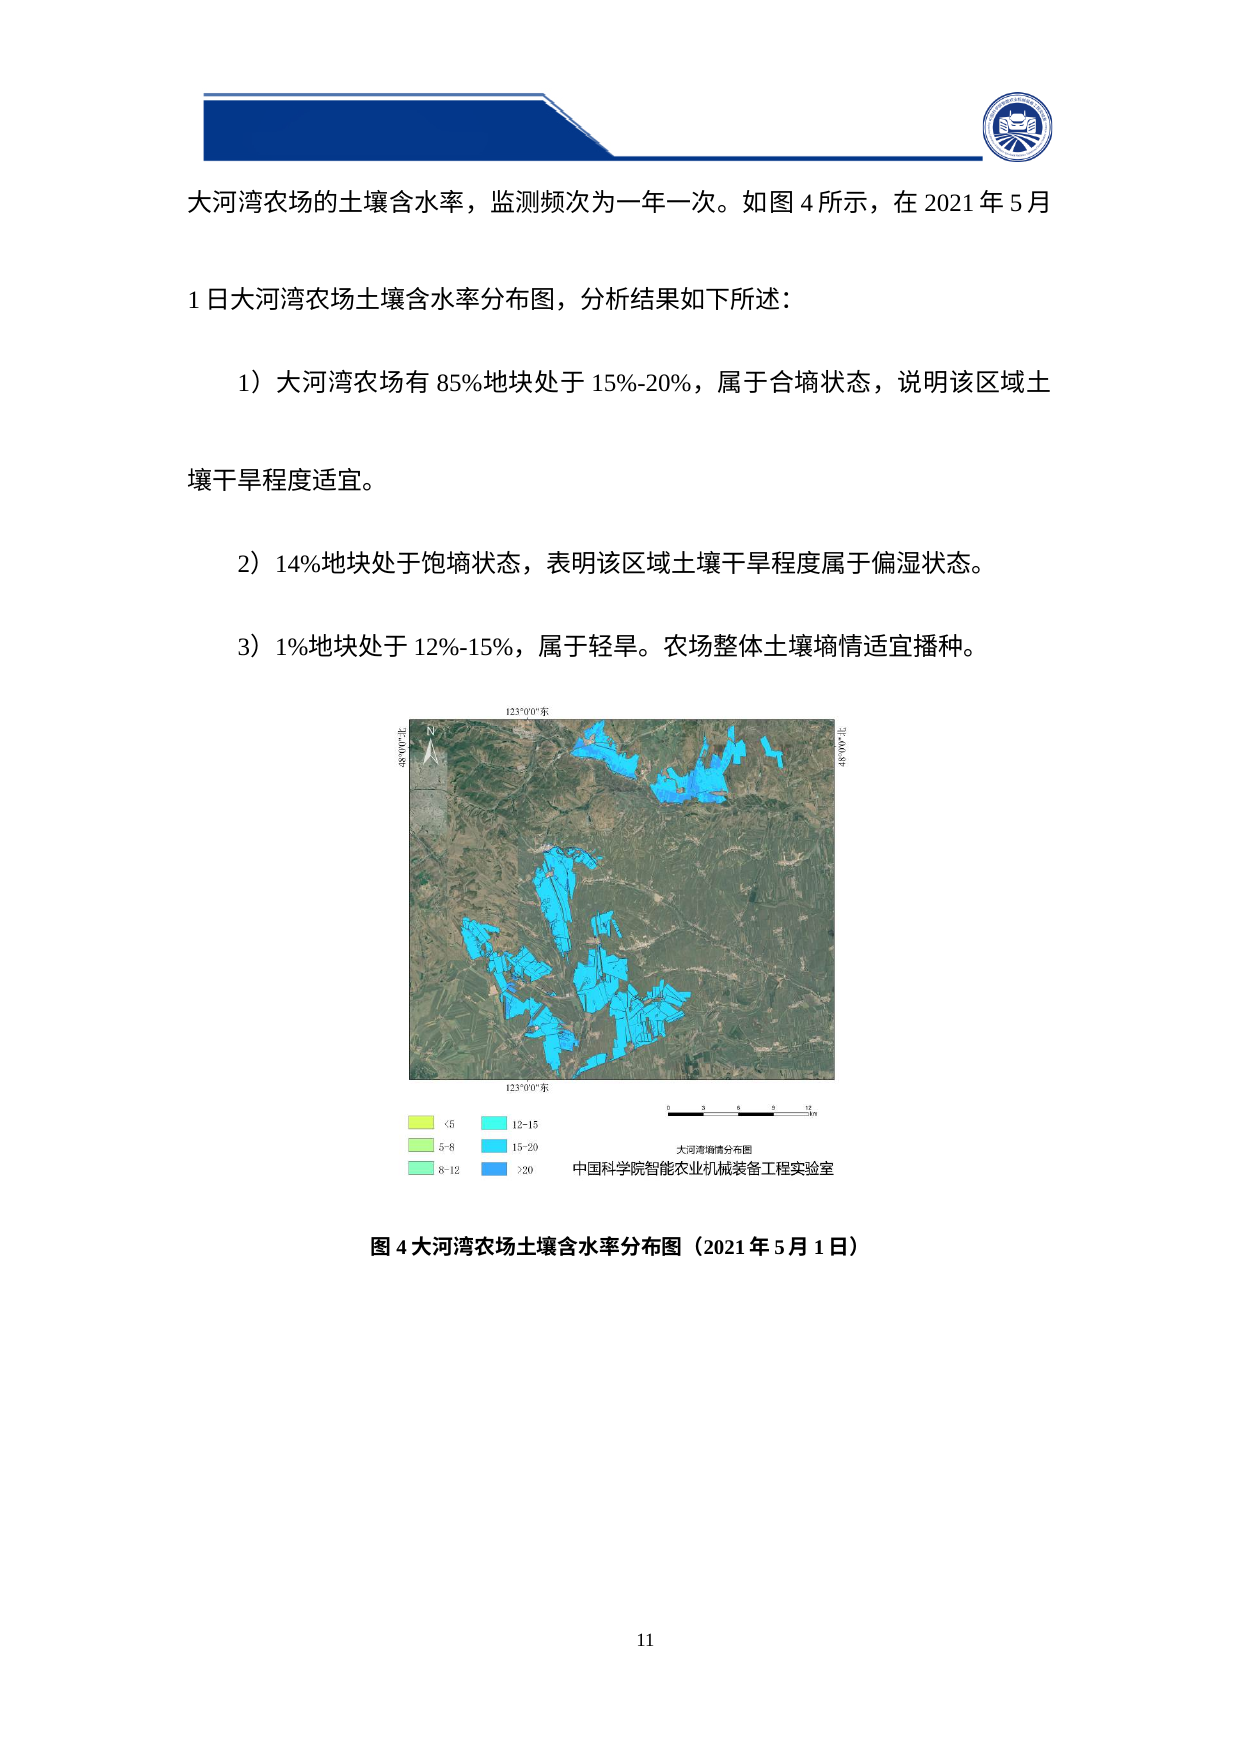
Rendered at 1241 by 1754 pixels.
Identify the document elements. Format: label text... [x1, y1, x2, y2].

table_header [188, 695, 1052, 1229]
text 3）1%地块处于12%-15%，属于轻旱。农场整体土壤墒情适宜播种。 [187, 612, 1053, 677]
text 2）14%地块处于饱墒状态，表明该区域土壤干旱程度属于偏湿状态。 [187, 529, 1053, 594]
text 图 4 大河湾农场土壤含水率分布图（2021年5月1日） [187, 1229, 1053, 1262]
text 1）大河湾农场有85%地块处于15%-20%，属于合墒状态，说明该区域土壤干旱程度适宜。 [187, 348, 1053, 511]
picture [368, 695, 872, 1198]
picture [196, 88, 1053, 162]
